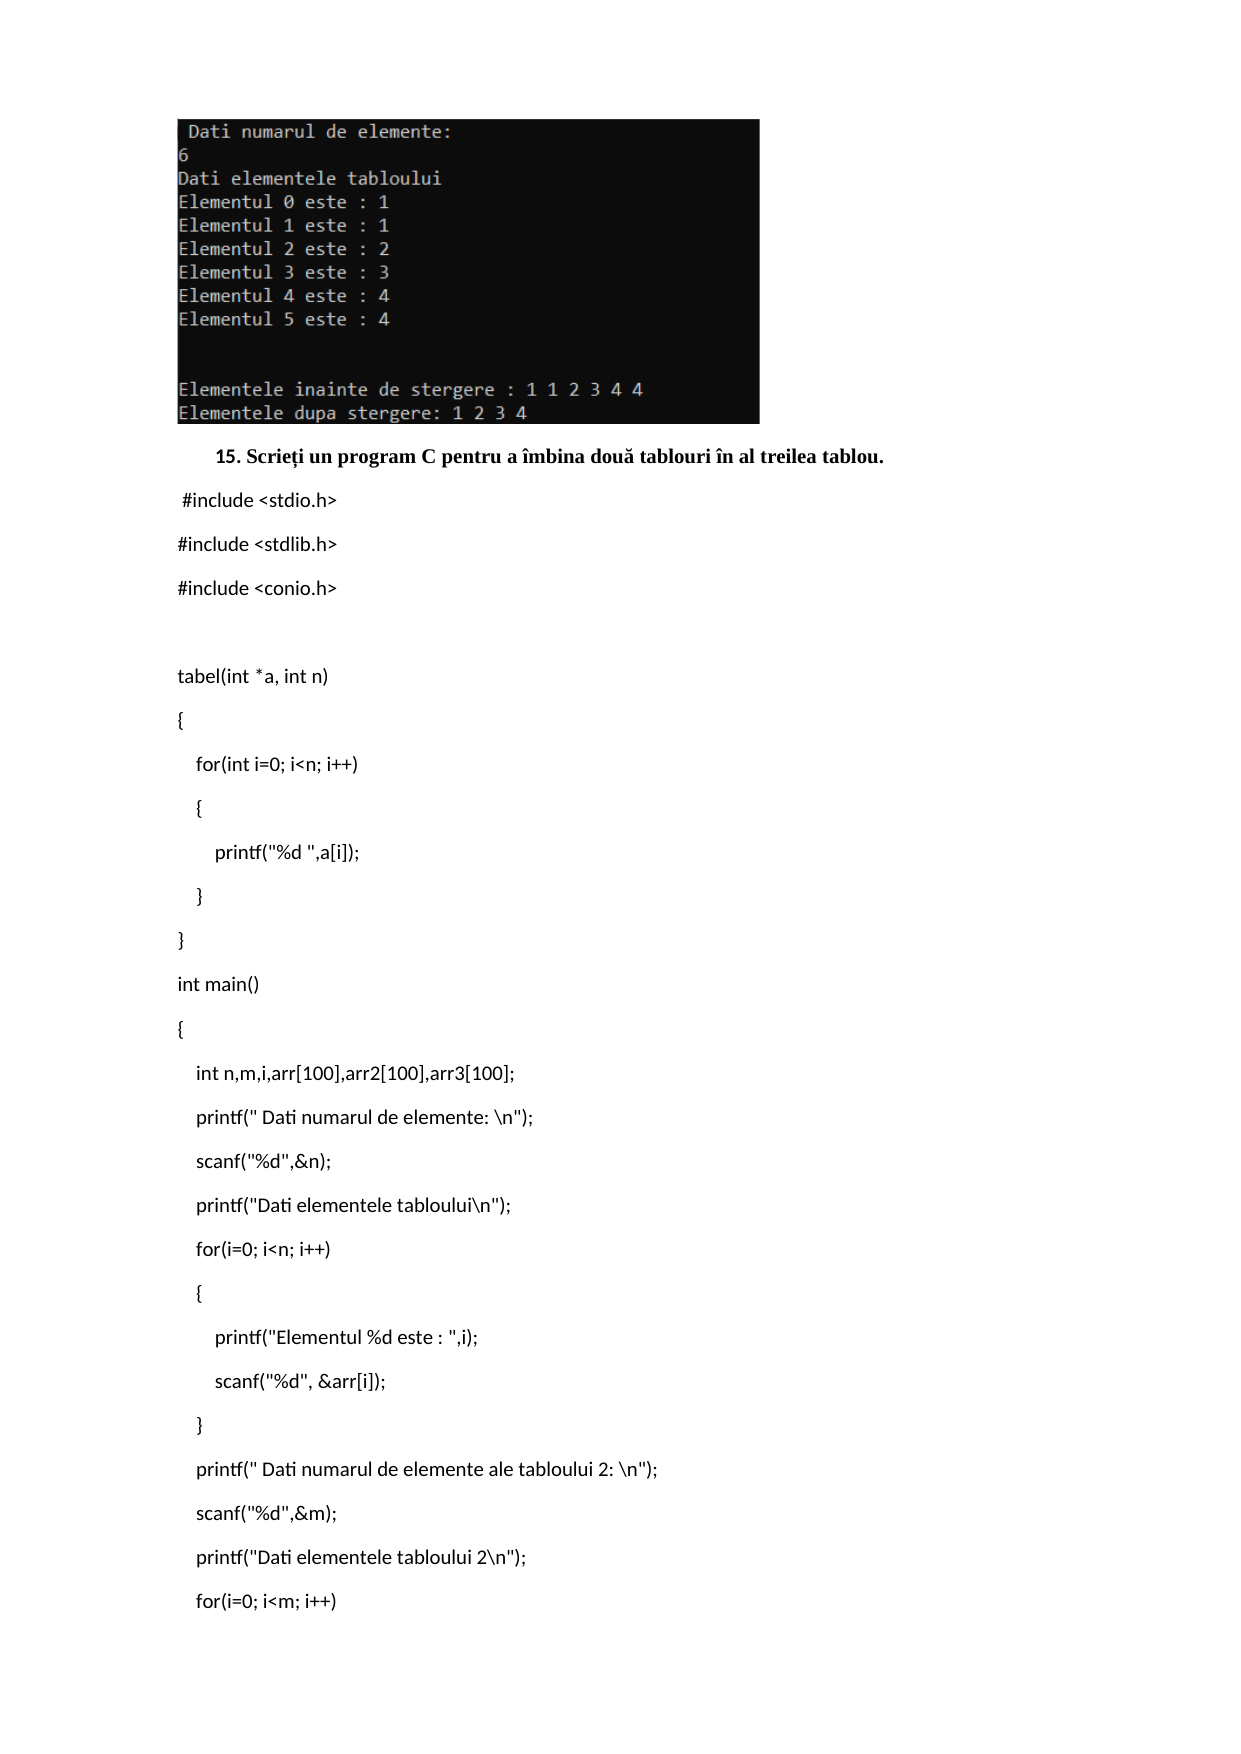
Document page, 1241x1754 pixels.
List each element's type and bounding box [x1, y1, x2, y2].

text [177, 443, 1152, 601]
picture [177, 118, 760, 424]
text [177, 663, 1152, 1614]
